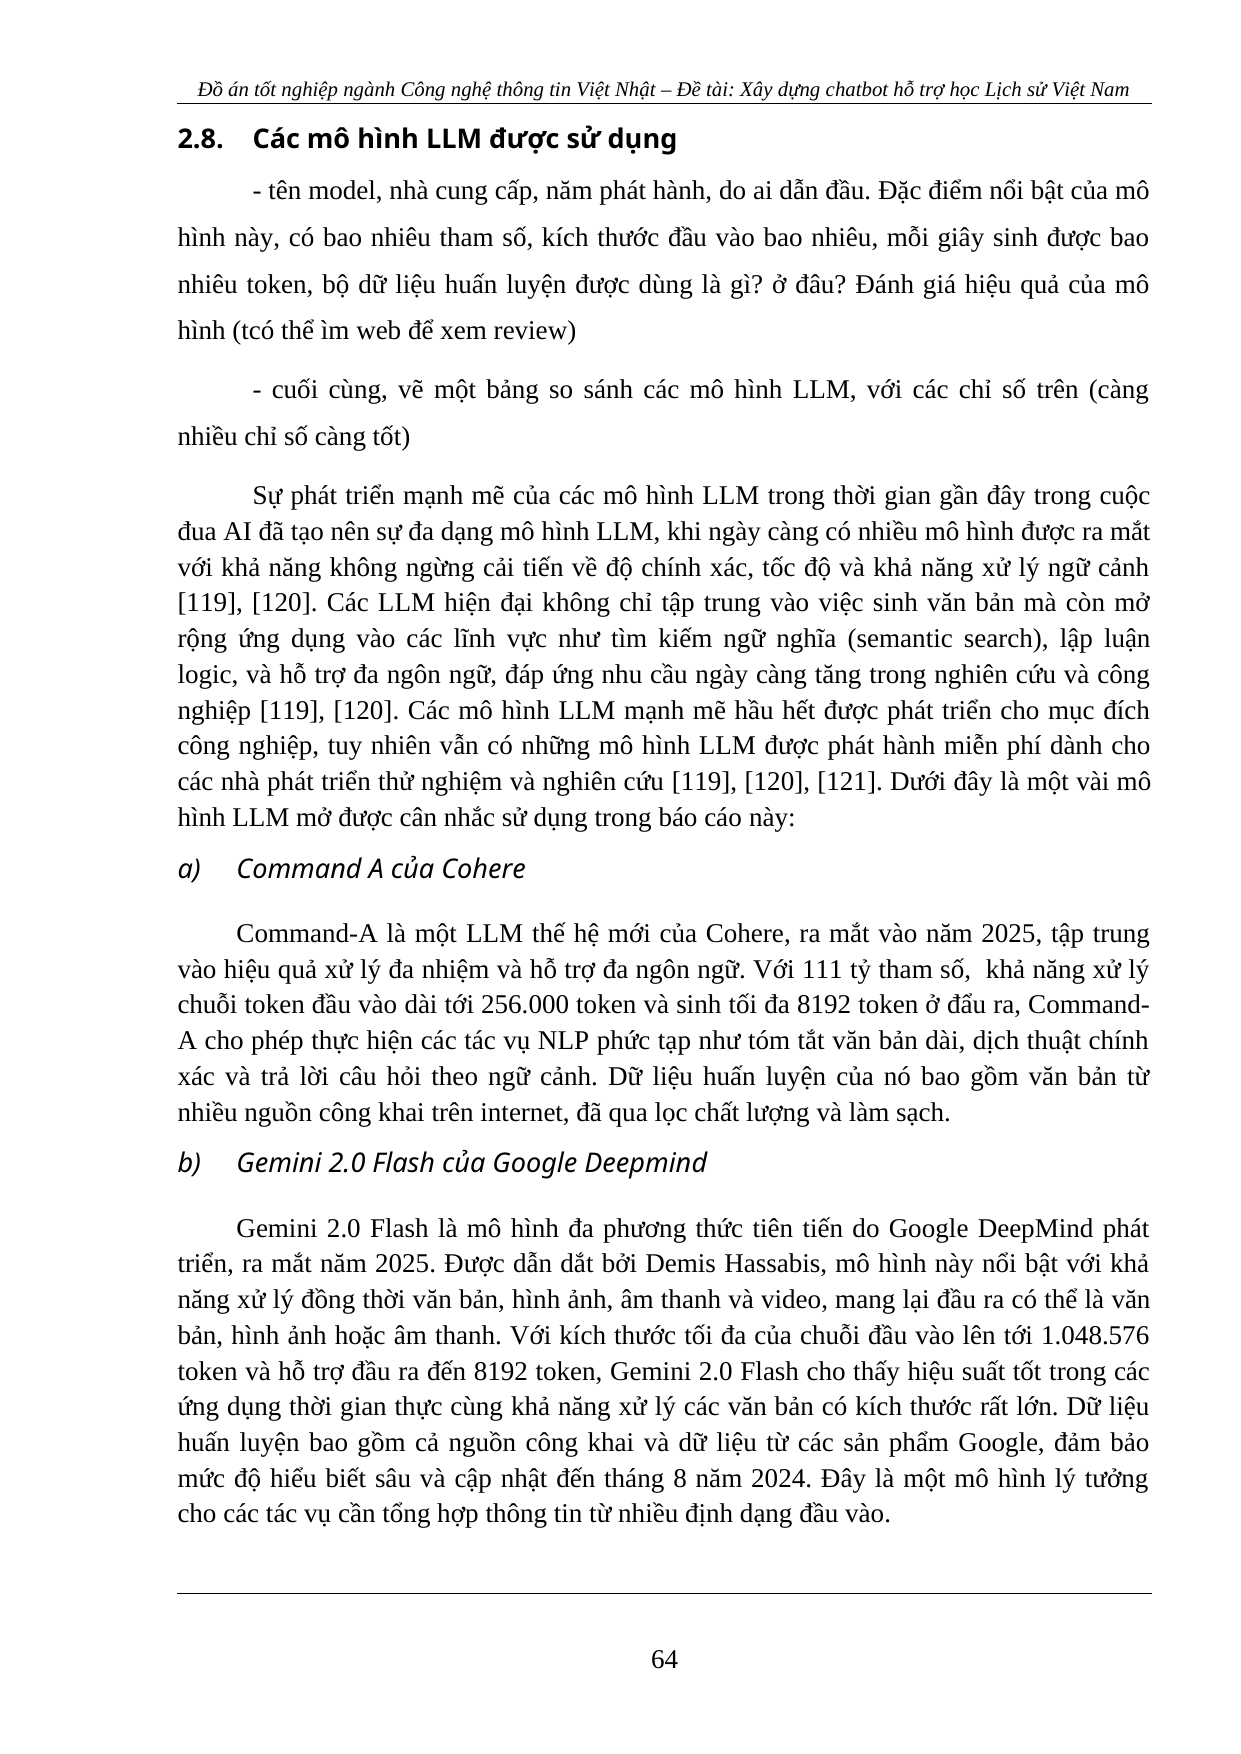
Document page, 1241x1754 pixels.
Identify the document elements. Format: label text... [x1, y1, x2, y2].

text - cuối cùng, vẽ một bảng so sánh các mô hình LLM, với các chỉ số trên (càng nhiều chỉ số càng tốt) [177, 373, 1152, 451]
subtitle Các mô hình LLM được sử dụng [177, 119, 1152, 156]
text Command-A là một LLM thế hệ mới của Cohere, ra mắt vào năm 2025, tập trung vào hiệu quả xử lý đa nhiệm và hỗ trợ đa ngôn ngữ. Với 111 tỷ tham số, khả năng xử lý chuỗi token đầu vào dài tới 256.000 token và sinh tối đa 8192 token ở đẩu ra, Command-A cho phép thực hiện các tác vụ NLP phức tạp như tóm tắt văn bản dài, dịch thuật chính xác và trả lời câu hỏi theo ngữ cảnh. Dữ liệu huấn luyện của nó bao gồm văn bản từ nhiều nguồn công khai trên internet, đã qua lọc chất lượng và làm sạch. [177, 917, 1152, 1127]
text Gemini 2.0 Flash là mô hình đa phương thức tiên tiến do Google DeepMind phát triển, ra mắt năm 2025. Được dẫn dắt bởi Demis Hassabis, mô hình này nổi bật với khả năng xử lý đồng thời văn bản, hình ảnh, âm thanh và video, mang lại đầu ra có thể là văn bản, hình ảnh hoặc âm thanh. Với kích thước tối đa của chuỗi đầu vào lên tới 1.048.576 token và hỗ trợ đầu ra đến 8192 token, Gemini 2.0 Flash cho thấy hiệu suất tốt trong các ứng dụng thời gian thực cùng khả năng xử lý các văn bản có kích thước rất lớn. Dữ liệu huấn luyện bao gồm cả nguồn công khai và dữ liệu từ các sản phẩm Google, đảm bảo mức độ hiểu biết sâu và cập nhật đến tháng 8 năm 2024. Đây là một mô hình lý tưởng cho các tác vụ cần tổng hợp thông tin từ nhiều định dạng đầu vào. [177, 1212, 1152, 1529]
subtitle Gemini 2.0 Flash của Google Deepmind [177, 1144, 1152, 1181]
subtitle Command A của Cohere [177, 849, 1152, 886]
text Sự phát triển mạnh mẽ của các mô hình LLM trong thời gian gần đây trong cuộc đua AI đã tạo nên sự đa dạng mô hình LLM, khi ngày càng có nhiều mô hình được ra mắt với khả năng không ngừng cải tiến về độ chính xác, tốc độ và khả năng xử lý ngữ cảnh . Các LLM hiện đại không chỉ tập trung vào việc sinh văn bản mà còn mở rộng ứng dụng vào các lĩnh vực như tìm kiếm ngữ nghĩa (semantic search), lập luận logic, và hỗ trợ đa ngôn ngữ, đáp ứng nhu cầu ngày càng tăng trong nghiên cứu và công nghiệp . Các mô hình LLM mạnh mẽ hầu hết được phát triển cho mục đích công nghiệp, tuy nhiên vẫn có những mô hình LLM được phát hành miễn phí dành cho các nhà phát triển thử nghiệm và nghiên cứu . Dưới đây là một vài mô hình LLM mở được cân nhắc sử dụng trong báo cáo này: [177, 479, 1152, 832]
text - tên model, nhà cung cấp, năm phát hành, do ai dẫn đầu. Đặc điểm nổi bật của mô hình này, có bao nhiêu tham số, kích thước đầu vào bao nhiêu, mỗi giây sinh được bao nhiêu token, bộ dữ liệu huấn luyện được dùng là gì? ở đâu? Đánh giá hiệu quả của mô hình (tcó thể ìm web để xem review) [177, 174, 1152, 346]
